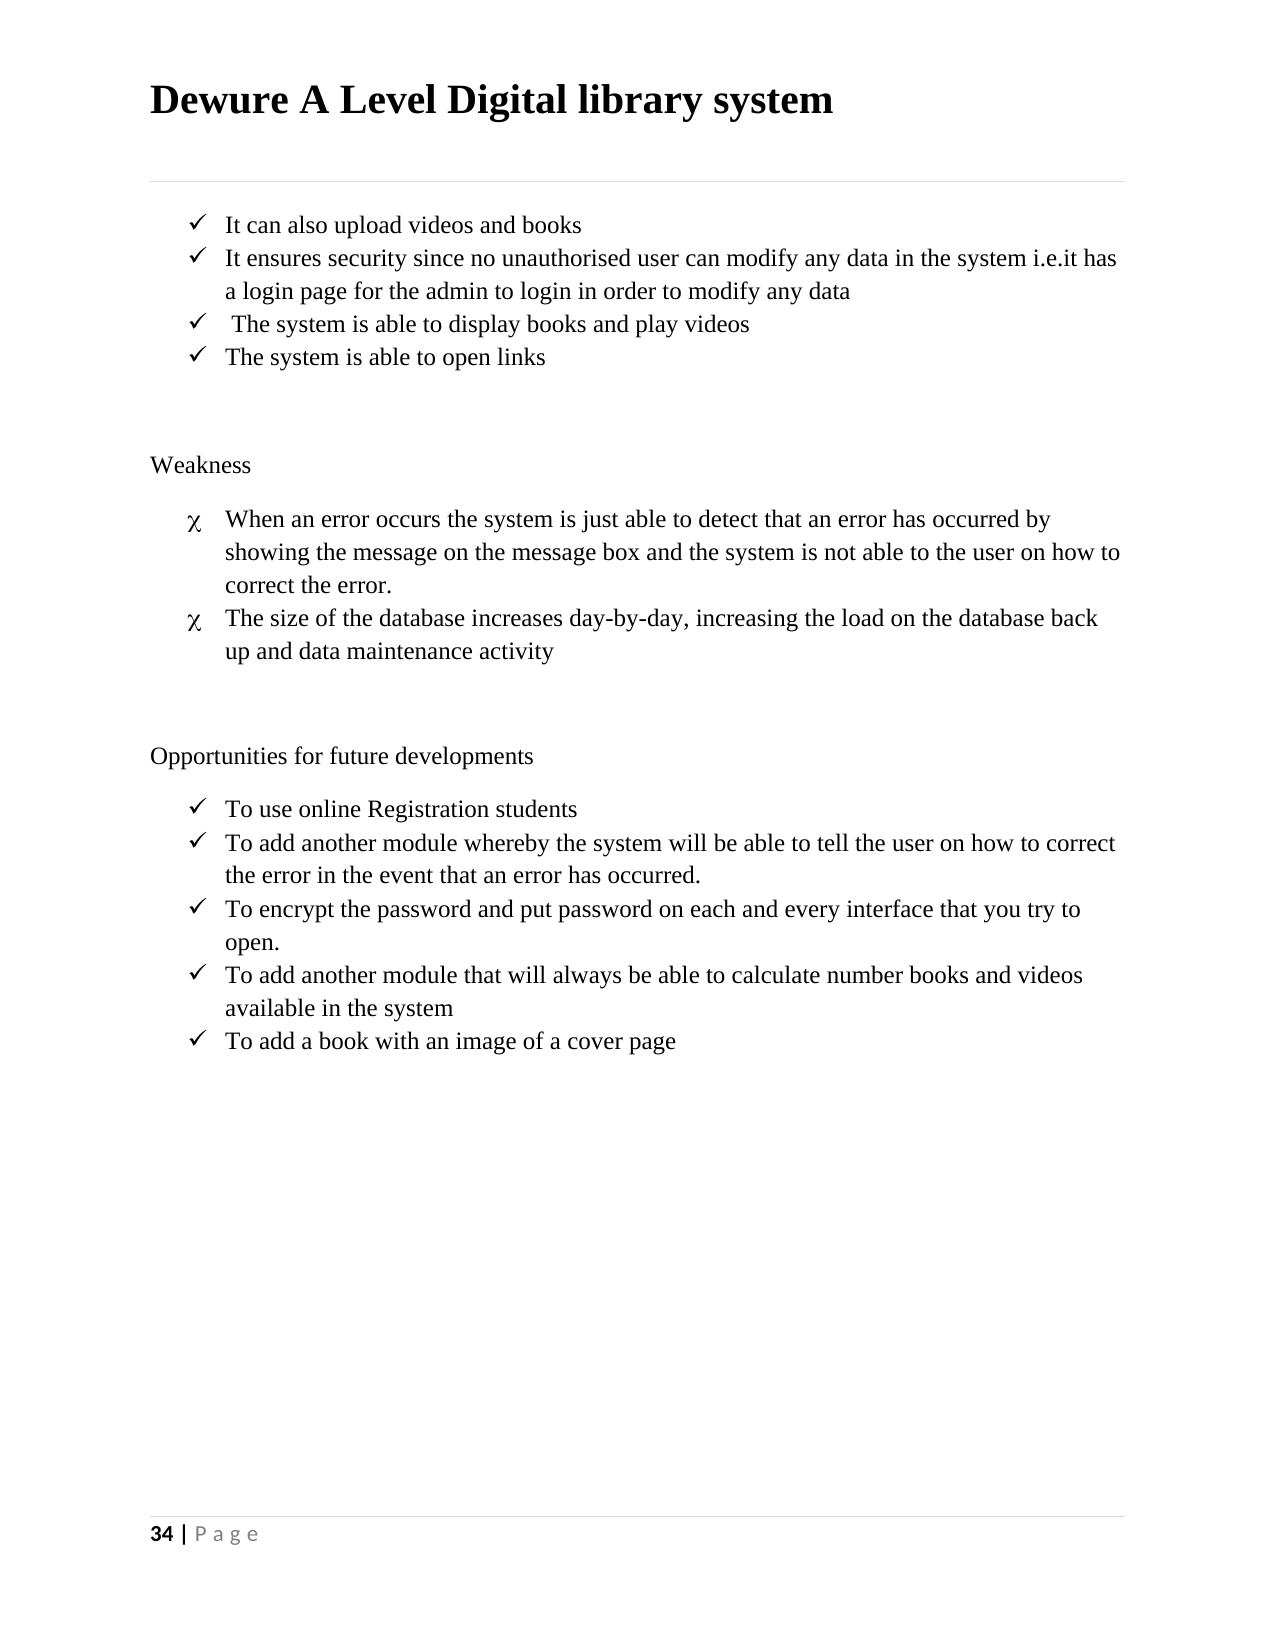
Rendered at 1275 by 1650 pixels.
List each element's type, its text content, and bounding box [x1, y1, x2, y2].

list The size of the database increases day-by-day, increasing the load on the database back up and data maintenance activity [187, 603, 1125, 664]
list To use online Registration students [187, 794, 1125, 823]
list The system is able to open links [187, 342, 1125, 371]
list To add a book with an image of a cover page [187, 1026, 1125, 1054]
list To encrypt the password and put password on each and every interface that you try to open. [187, 894, 1125, 955]
list To add another module that will always be able to calculate number books and videos available in the system [187, 960, 1125, 1021]
list To add another module whereby the system will be able to tell the user on how to correct the error in the event that an error has occurred. [187, 828, 1125, 889]
list It can also upload videos and books [187, 210, 1125, 239]
list When an error occurs the system is just able to detect that an error has occurred by showing the message on the message box and the system is not able to the user on how to correct the error. [187, 504, 1125, 598]
list The system is able to display books and play videos [187, 309, 1125, 338]
text Opportunities for future developments [150, 741, 1125, 769]
text Weakness [150, 450, 1125, 479]
list It ensures security since no unauthorised user can modify any data in the system i.e.it has a login page for the admin to login in order to modify any data [187, 243, 1125, 305]
